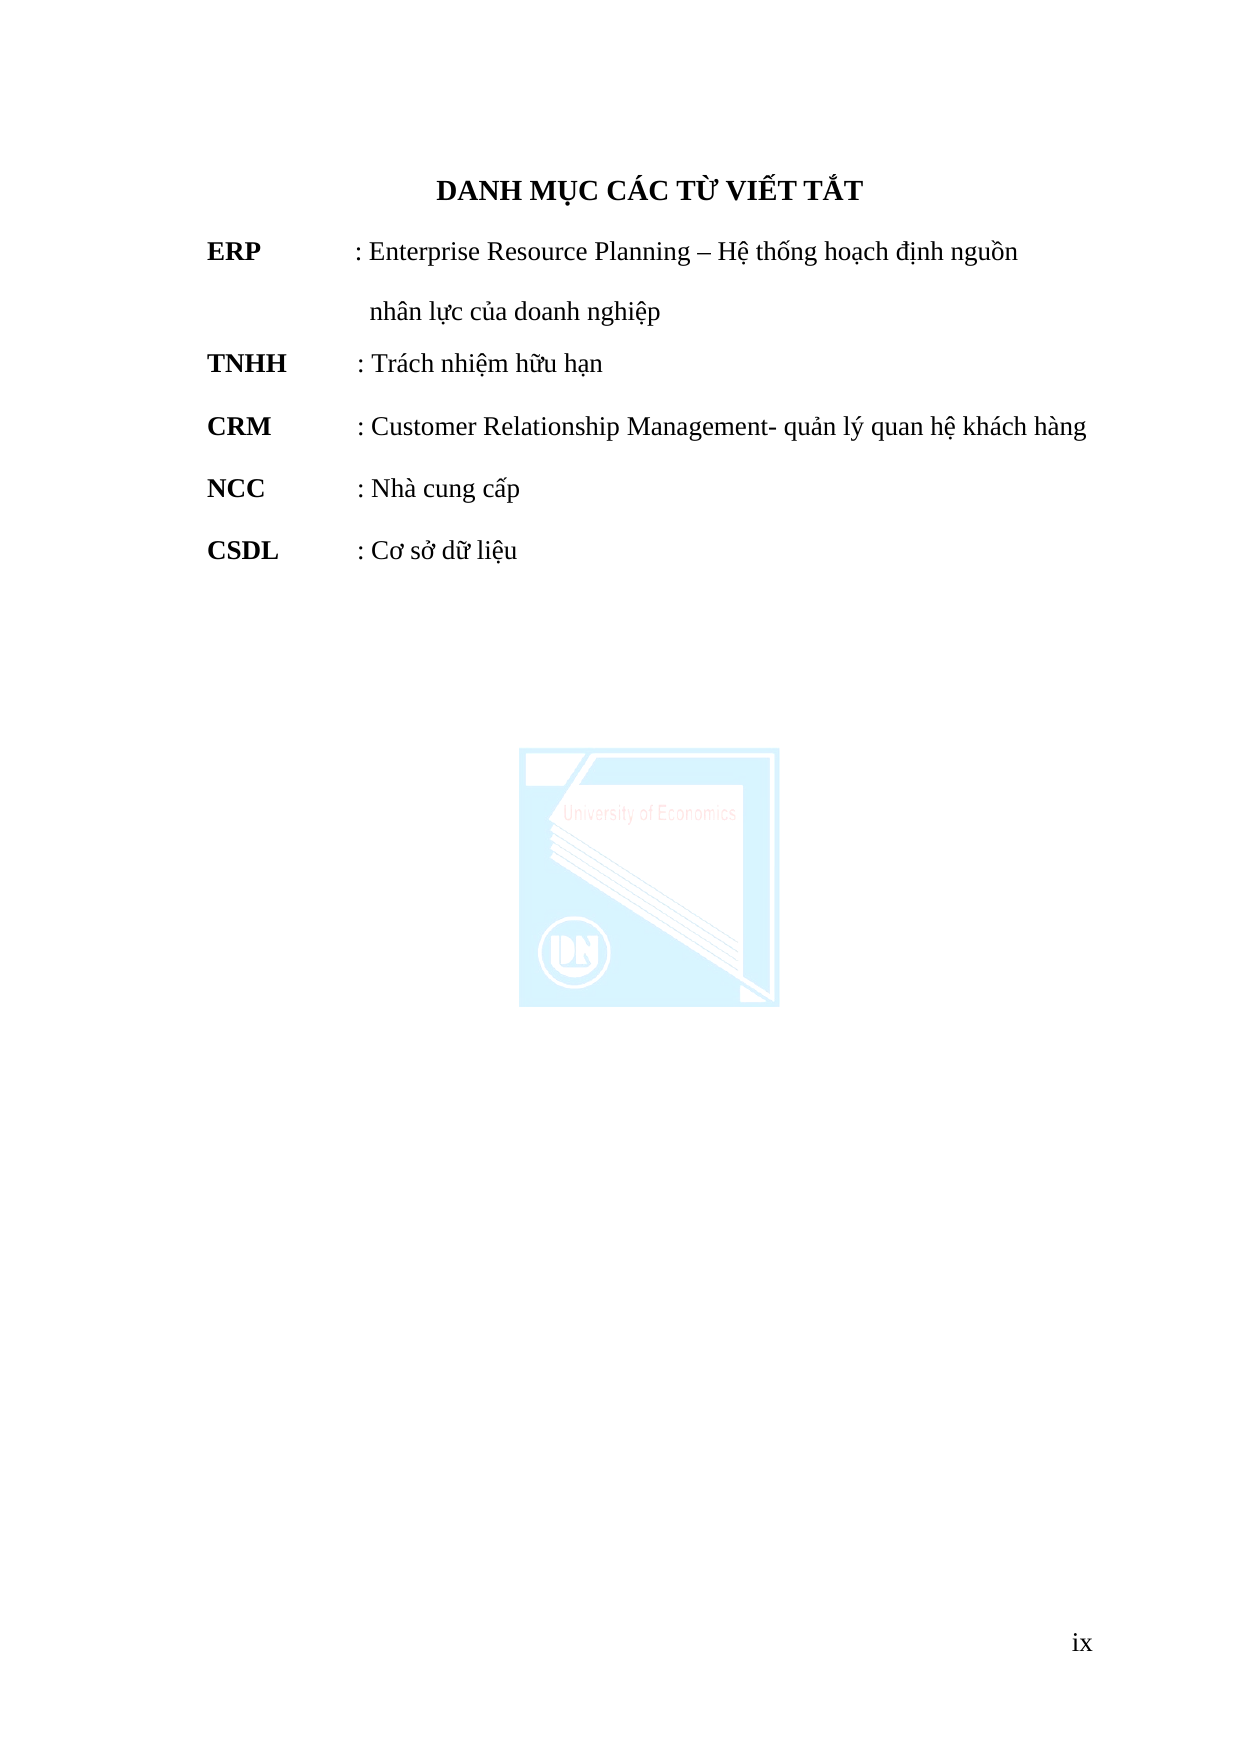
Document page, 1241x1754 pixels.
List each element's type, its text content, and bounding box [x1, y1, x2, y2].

subtitle DANH MỤC CÁC TỪ VIẾT TẮT [207, 173, 1092, 206]
text TNHH : Trách nhiệm hữu hạn [207, 348, 1092, 379]
text nhân lực của doanh nghiệp [207, 295, 1092, 326]
text CRM : Customer Relationship Management- quản lý quan hệ khách hàng [207, 410, 1092, 441]
text CSDL : Cơ sở dữ liệu [207, 534, 1092, 566]
text ERP : Enterprise Resource Planning – Hệ thống hoạch định nguồn [207, 236, 1092, 267]
text NCC : Nhà cung cấp [207, 472, 1092, 503]
